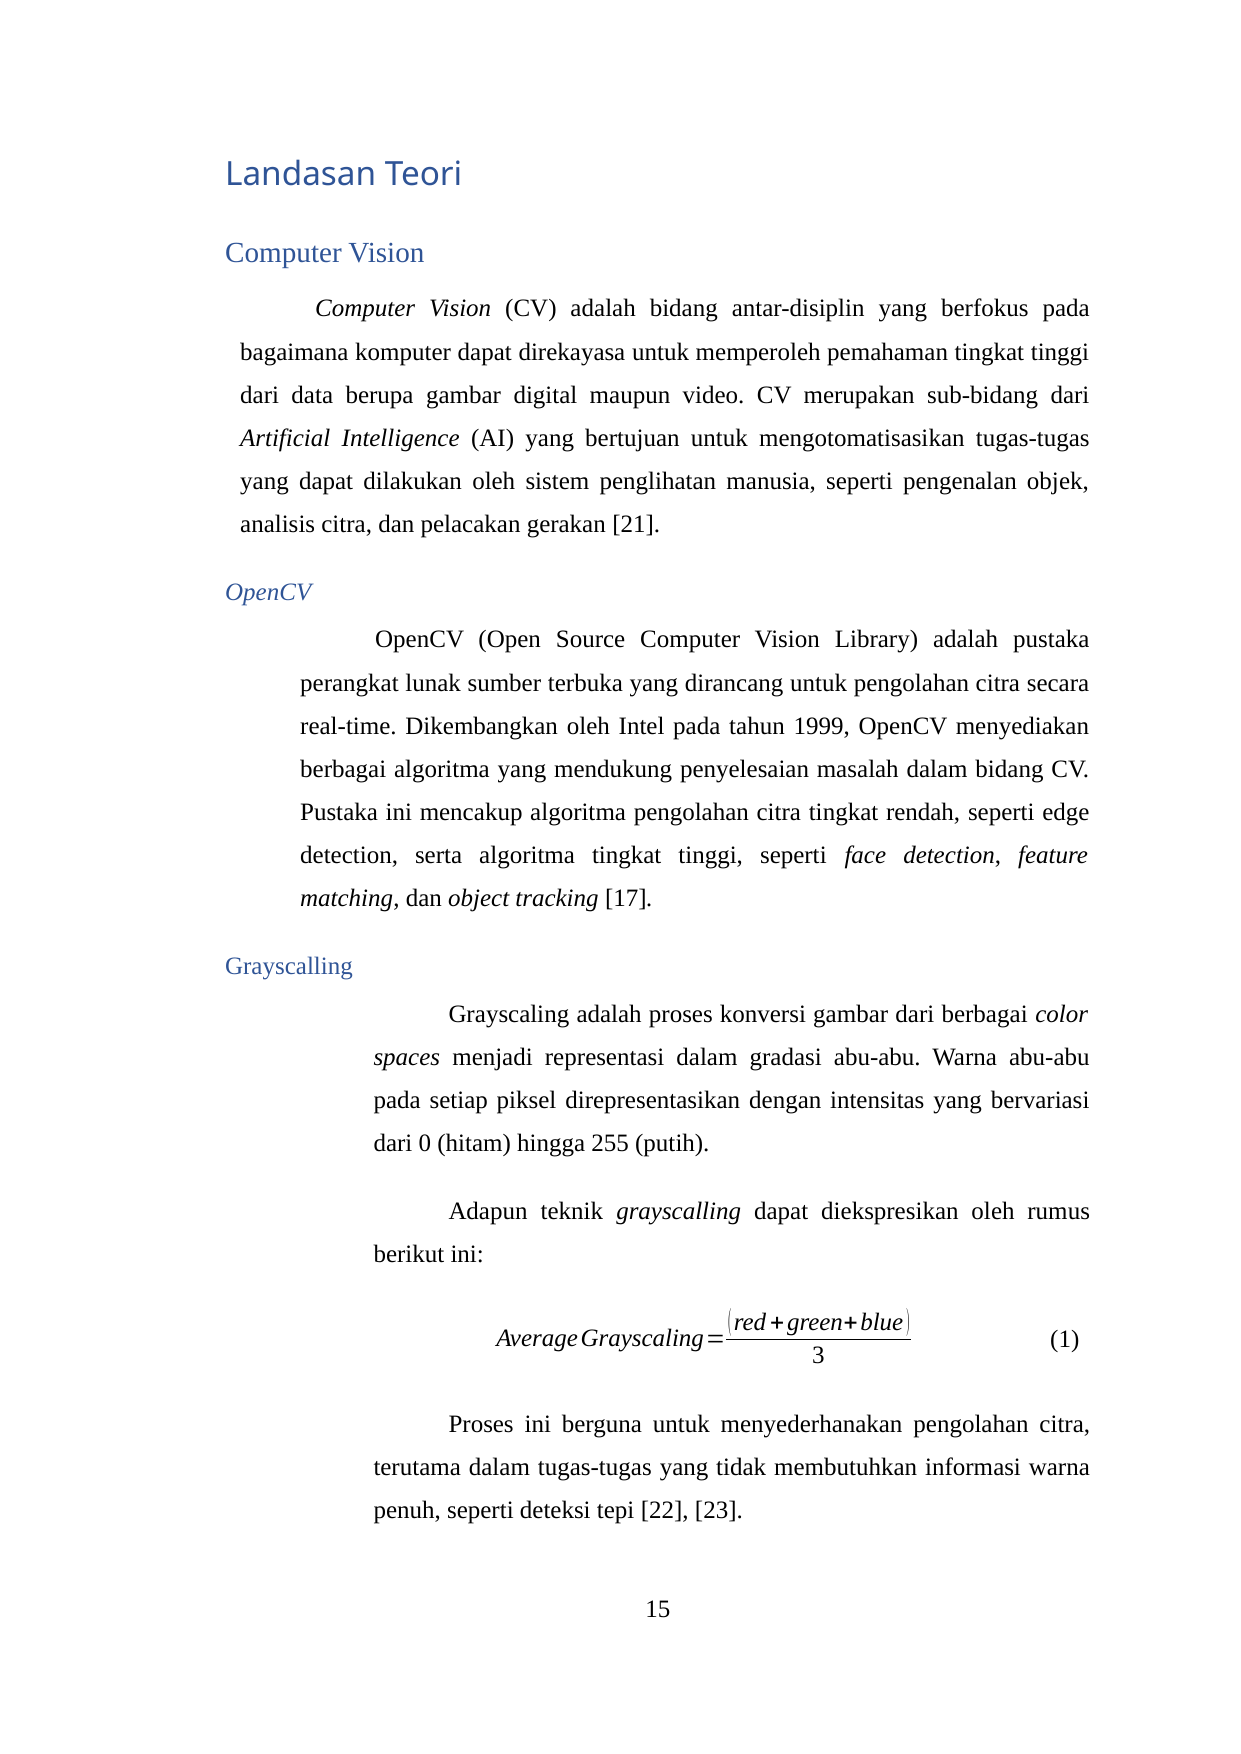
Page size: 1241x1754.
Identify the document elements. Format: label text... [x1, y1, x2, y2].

text Adapun teknik grayscalling dapat diekspresikan oleh rumus berikut ini: [373, 1196, 1090, 1268]
text Computer Vision (CV) adalah bidang antar-disiplin yang berfokus pada bagaimana komputer dapat direkayasa untuk memperoleh pemahaman tingkat tinggi dari data berupa gambar digital maupun video. CV merupakan sub-bidang dari Artificial Intelligence (AI) yang bertujuan untuk mengotomatisasikan tugas-tugas yang dapat dilakukan oleh sistem penglihatan manusia, seperti pengenalan objek, analisis citra, dan pelacakan gerakan . [240, 293, 1090, 538]
text Proses ini berguna untuk menyederhanakan pengolahan citra, terutama dalam tugas-tugas yang tidak membutuhkan informasi warna penuh, seperti deteksi tepi . [373, 1409, 1090, 1524]
subtitle Grayscalling [150, 951, 1090, 980]
subtitle Landasan Teori [150, 150, 1090, 195]
subtitle OpenCV [150, 577, 1090, 606]
subtitle Computer Vision [150, 235, 1090, 268]
text (1) [268, 1307, 1090, 1369]
text OpenCV (Open Source Computer Vision Library) adalah pustaka perangkat lunak sumber terbuka yang dirancang untuk pengolahan citra secara real-time. Dikembangkan oleh Intel pada tahun 1999, OpenCV menyediakan berbagai algoritma yang mendukung penyelesaian masalah dalam bidang CV. Pustaka ini mencakup algoritma pengolahan citra tingkat rendah, seperti edge detection, serta algoritma tingkat tinggi, seperti face detection, feature matching, dan object tracking . [300, 624, 1090, 912]
text Grayscaling adalah proses konversi gambar dari berbagai color spaces menjadi representasi dalam gradasi abu-abu. Warna abu-abu pada setiap piksel direpresentasikan dengan intensitas yang bervariasi dari 0 (hitam) hingga 255 (putih). [373, 999, 1090, 1157]
